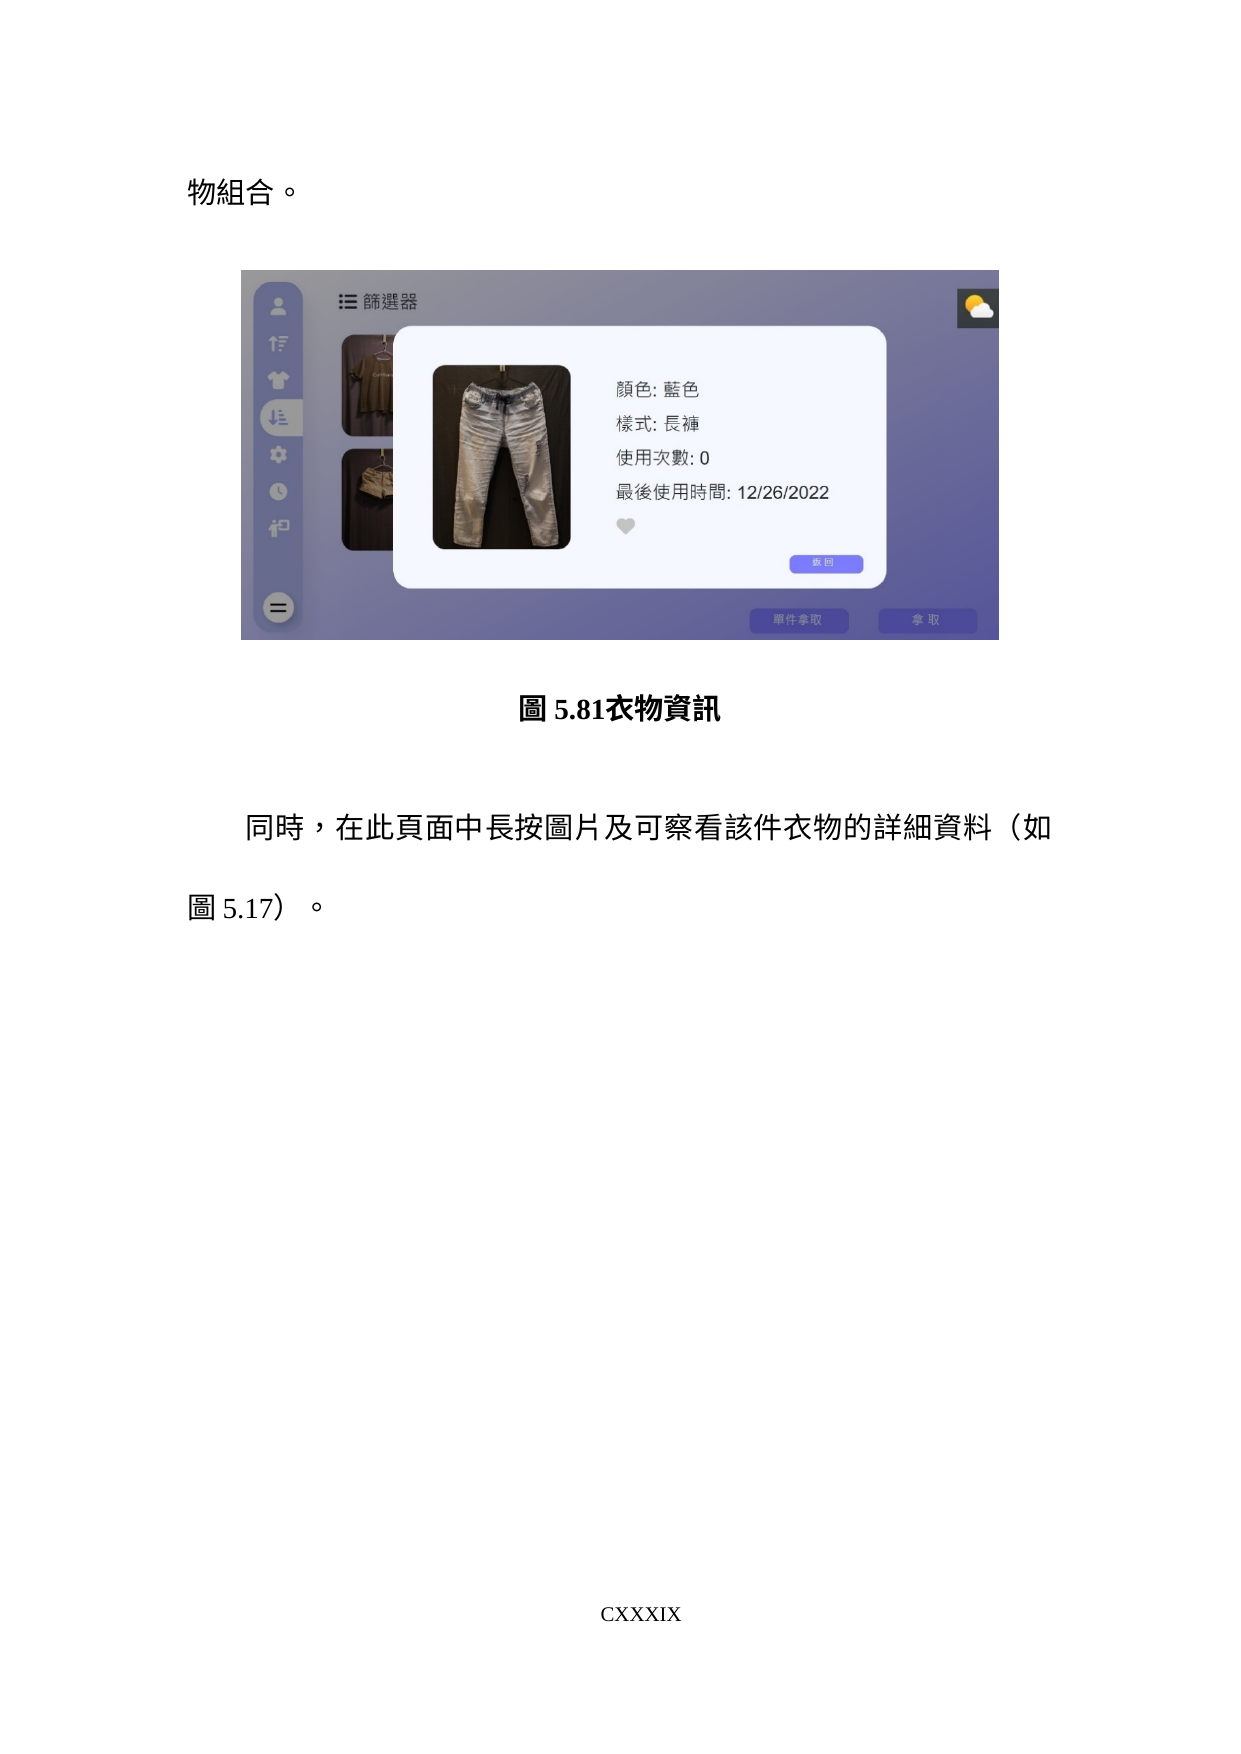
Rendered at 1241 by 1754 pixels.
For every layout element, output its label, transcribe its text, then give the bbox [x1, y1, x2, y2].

picture [241, 270, 999, 640]
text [187, 151, 1053, 231]
text 同時，在此頁面中長按圖片及可察看該件衣物的詳細資料（如圖5.17）。 [187, 786, 1053, 945]
